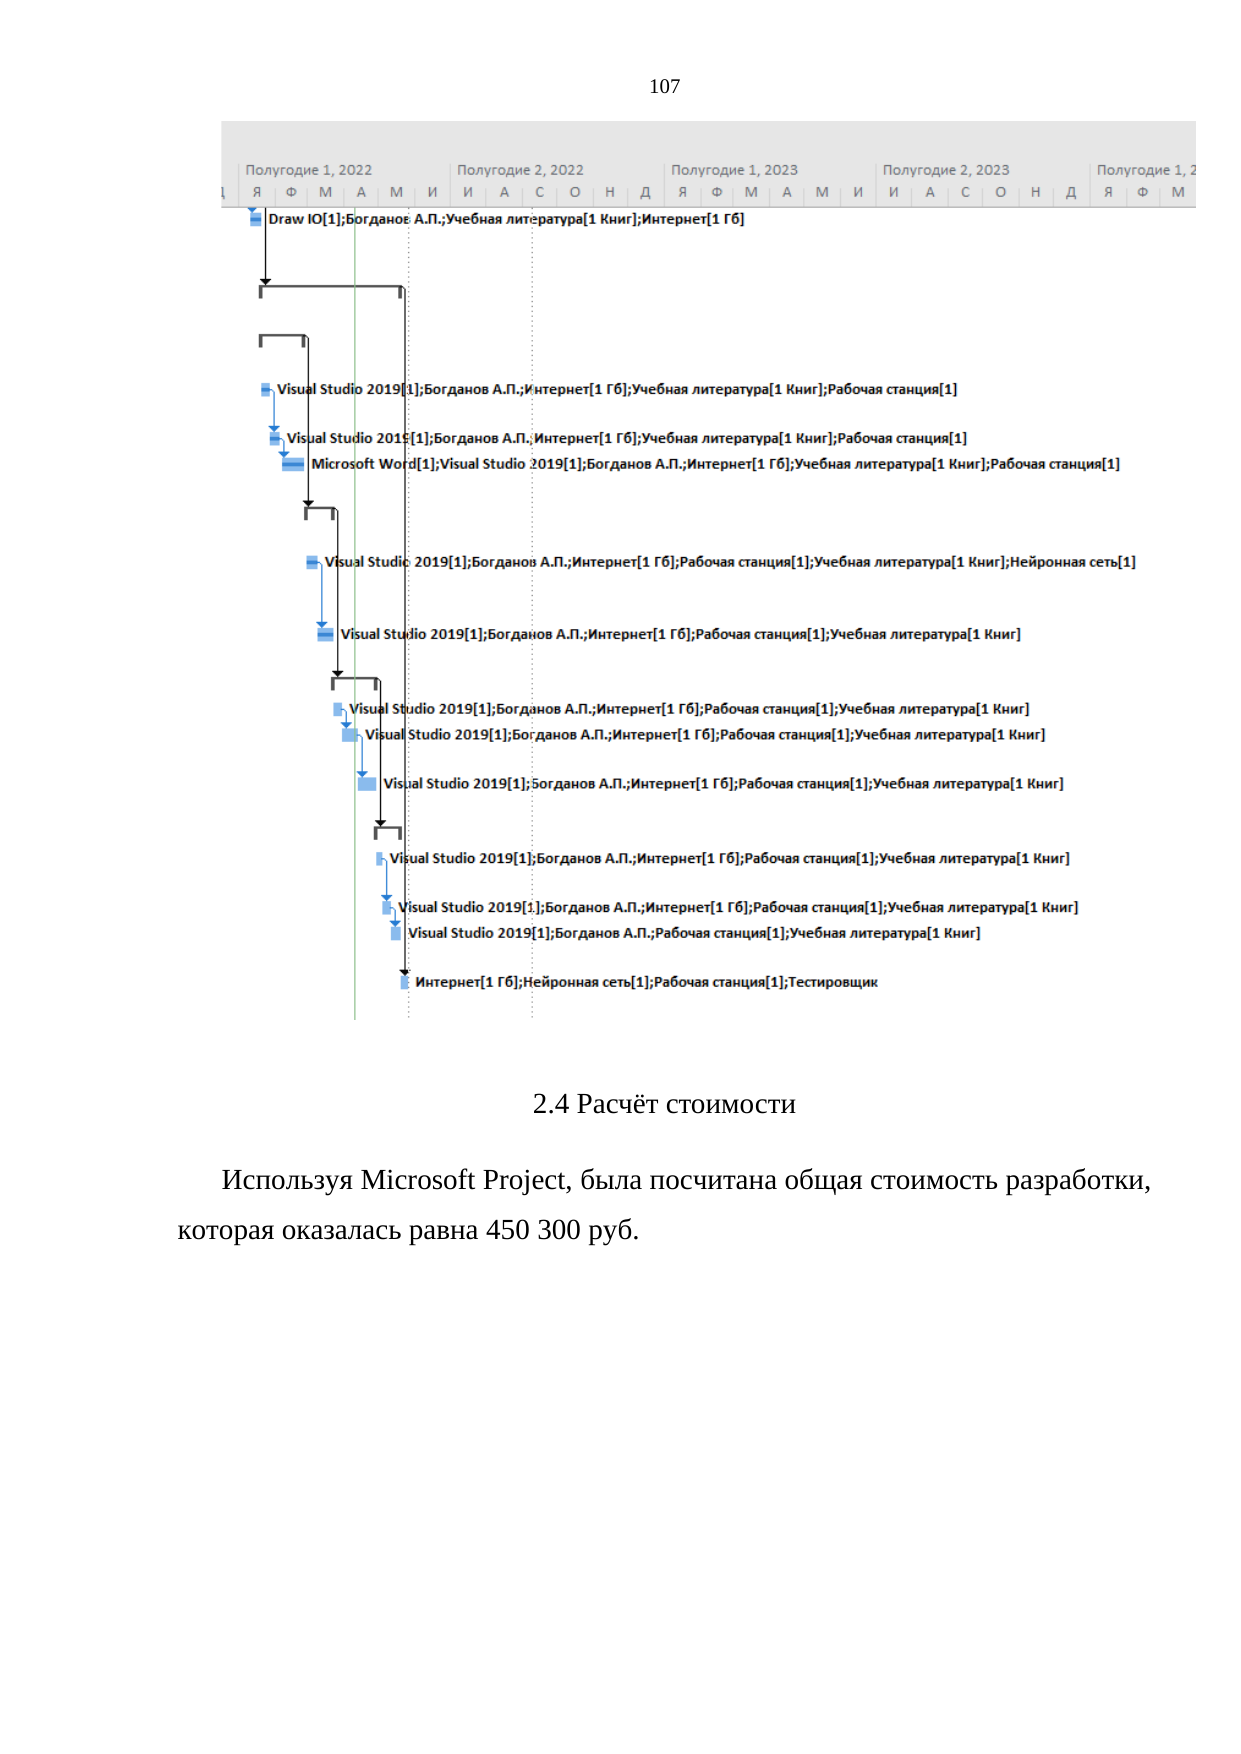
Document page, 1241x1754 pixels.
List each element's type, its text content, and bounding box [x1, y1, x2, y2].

text Используя Microsoft Project, была посчитана общая стоимость разработки, которая оказалась равна 450 300 руб. [177, 1162, 1152, 1246]
picture [221, 121, 1196, 1020]
text 2.4 Расчёт стоимости [177, 1086, 1152, 1120]
